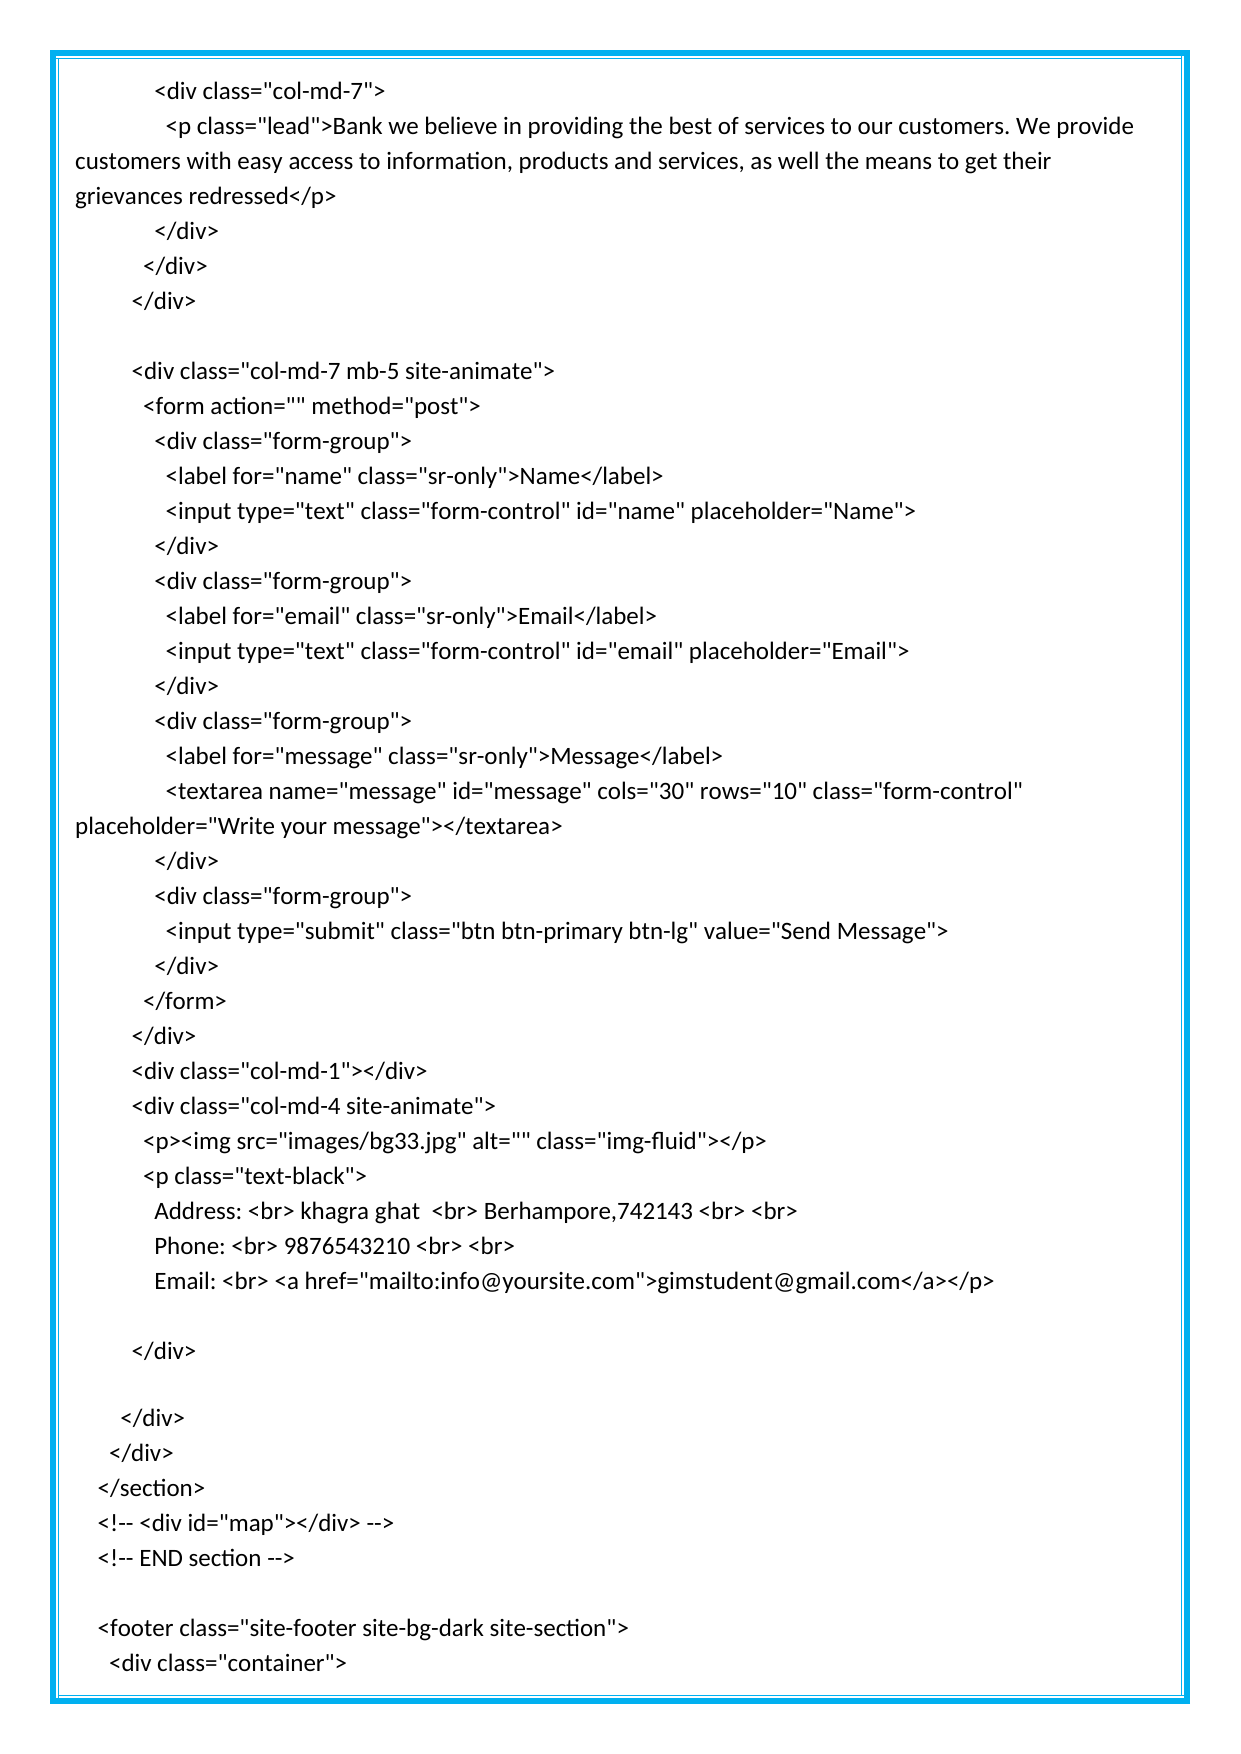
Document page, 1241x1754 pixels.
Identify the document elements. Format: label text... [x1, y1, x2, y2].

text <!-- <div id="map"></div> --> [75, 1507, 1165, 1538]
text </div> [75, 1437, 1165, 1468]
text <footer class="site-footer site-bg-dark site-section"> [75, 1612, 1165, 1643]
text </div> [75, 670, 1165, 701]
text <p class="lead">Bank we believe in providing the best of services to our customers. We provide customers with easy access to information, products and services, as well the means to get their grievances redressed</p> [75, 110, 1165, 211]
text <!-- END section --> [75, 1542, 1165, 1573]
text <input type="text" class="form-control" id="name" placeholder="Name"> [75, 495, 1165, 526]
text Address: <br> khagra ghat <br> Berhampore,742143 <br> <br> [75, 1195, 1165, 1226]
text <textarea name="message" id="message" cols="30" rows="10" class="form-control" placeholder="Write your message"></textarea> [75, 775, 1165, 841]
text Email: <br> <a href="mailto:info@yoursite.com">gimstudent@gmail.com</a></p> [75, 1265, 1165, 1296]
text <label for="name" class="sr-only">Name</label> [75, 460, 1165, 491]
text <label for="message" class="sr-only">Message</label> [75, 740, 1165, 771]
text <form action="" method="post"> [75, 390, 1165, 421]
text </div> [75, 845, 1165, 876]
text <div class="col-md-4 site-animate"> [75, 1090, 1165, 1121]
text <div class="col-md-7 mb-5 site-animate"> [75, 355, 1165, 386]
text </div> [75, 285, 1165, 316]
text <div class="form-group"> [75, 705, 1165, 736]
text <input type="submit" class="btn btn-primary btn-lg" value="Send Message"> [75, 915, 1165, 946]
text </div> [75, 1020, 1165, 1051]
text </div> [75, 250, 1165, 281]
text Phone: <br> 9876543210 <br> <br> [75, 1230, 1165, 1261]
text <p class="text-black"> [75, 1160, 1165, 1191]
text <div class="container"> [75, 1647, 1165, 1678]
text <div class="form-group"> [75, 565, 1165, 596]
text <p><img src="images/bg33.jpg" alt="" class="img-fluid"></p> [75, 1125, 1165, 1156]
text <div class="form-group"> [75, 425, 1165, 456]
text <div class="col-md-7"> [75, 75, 1165, 106]
text <div class="form-group"> [75, 880, 1165, 911]
text <div class="col-md-1"></div> [75, 1055, 1165, 1086]
text <input type="text" class="form-control" id="email" placeholder="Email"> [75, 635, 1165, 666]
text </div> [75, 215, 1165, 246]
text </div> [75, 1335, 1165, 1366]
text </section> [75, 1472, 1165, 1503]
text </div> [75, 1402, 1165, 1433]
text </form> [75, 985, 1165, 1016]
text <label for="email" class="sr-only">Email</label> [75, 600, 1165, 631]
text </div> [75, 950, 1165, 981]
text </div> [75, 530, 1165, 561]
